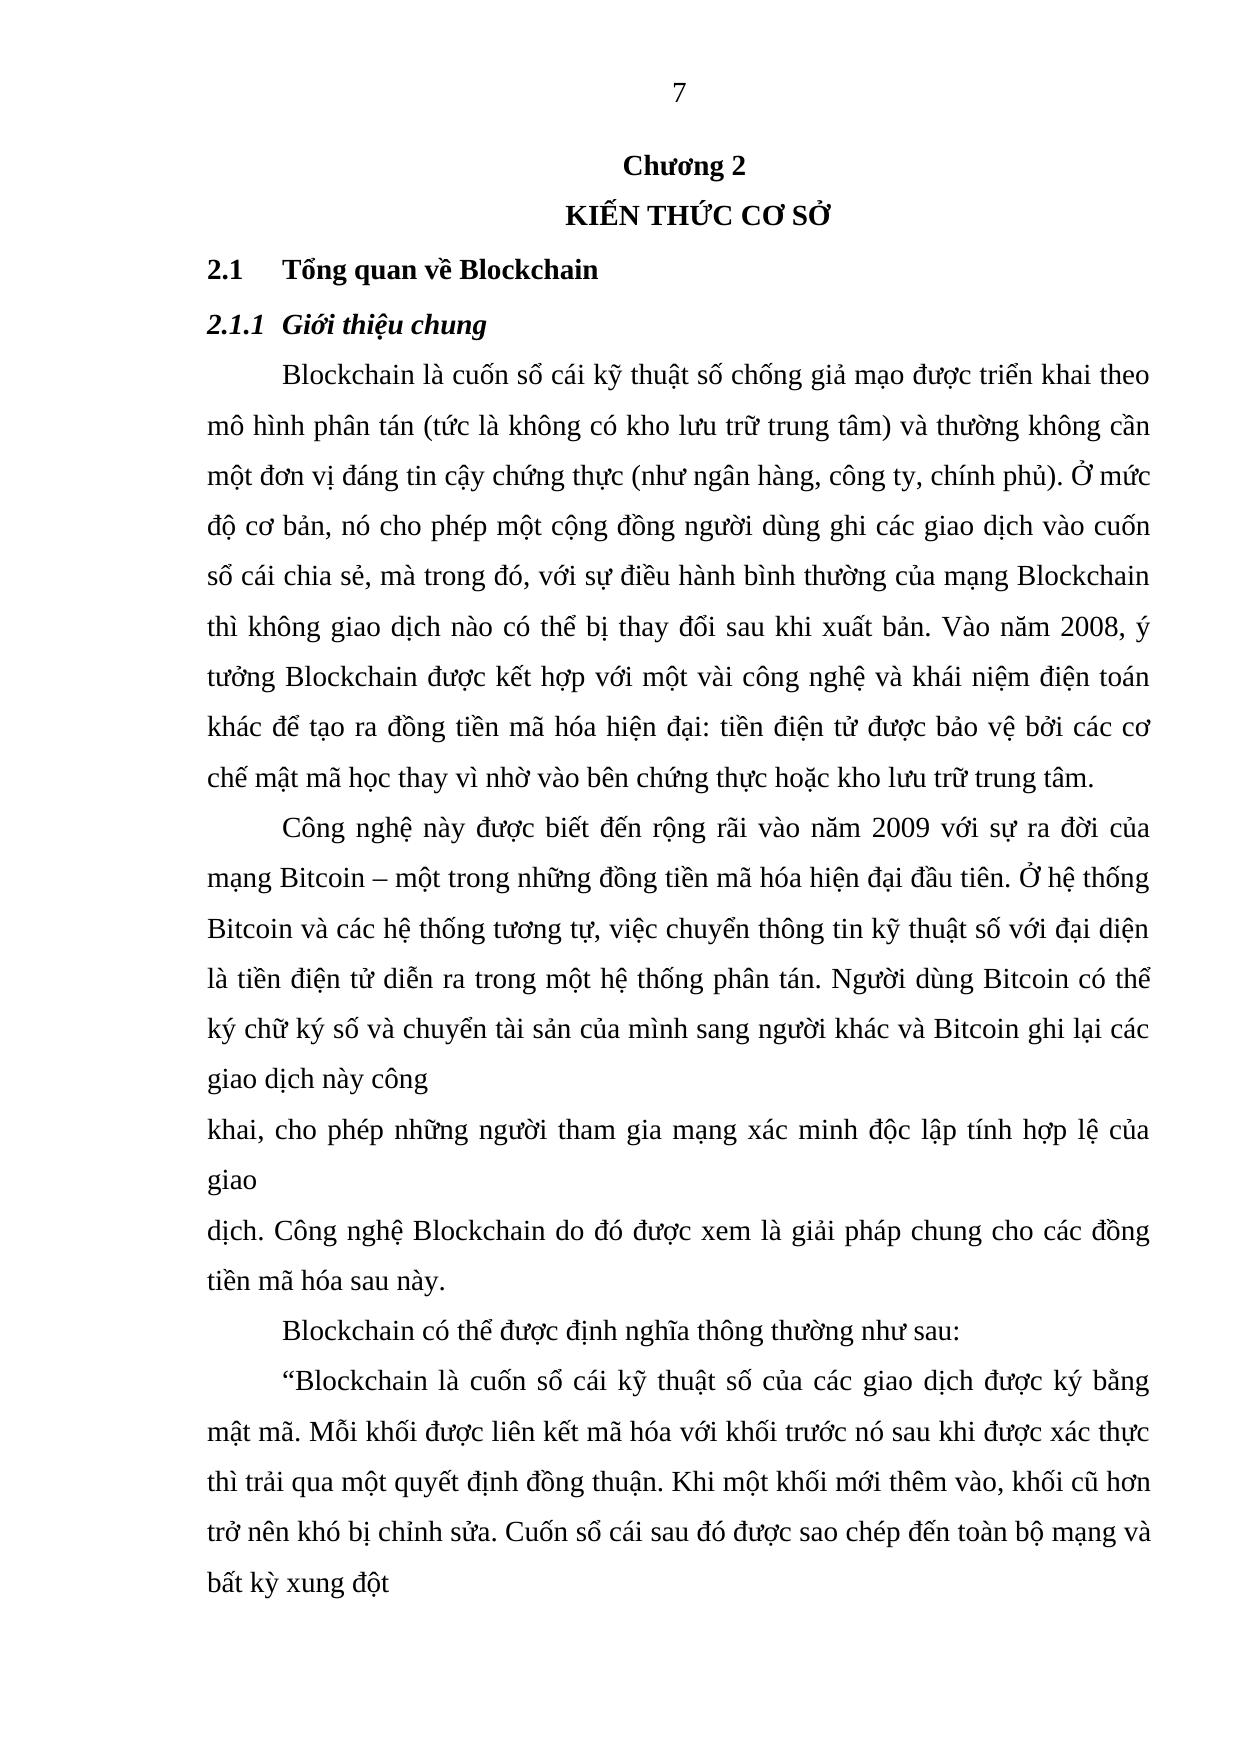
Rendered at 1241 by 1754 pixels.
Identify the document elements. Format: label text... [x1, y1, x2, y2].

text Blockchain là cuốn sổ cái kỹ thuật số chống giả mạo được triển khai theo mô hình phân tán (tức là không có kho lưu trữ trung tâm) và thường không cần một đơn vị đáng tin cậy chứng thực (như ngân hàng, công ty, chính phủ). Ở mức độ cơ bản, nó cho phép một cộng đồng người dùng ghi các giao dịch vào cuốn sổ cái chia sẻ, mà trong đó, với sự điều hành bình thường của mạng Blockchain thì không giao dịch nào có thể bị thay đổi sau khi xuất bản. Vào năm 2008, ý tưởng Blockchain được kết hợp với một vài công nghệ và khái niệm điện toán khác để tạo ra đồng tiền mã hóa hiện đại: tiền điện tử được bảo vệ bởi các cơ chế mật mã học thay vì nhờ vào bên chứng thực hoặc kho lưu trữ trung tâm. [207, 357, 1152, 793]
text Công nghệ này được biết đến rộng rãi vào năm 2009 với sự ra đời của mạng Bitcoin – một trong những đồng tiền mã hóa hiện đại đầu tiên. Ở hệ thống Bitcoin và các hệ thống tương tự, việc chuyển thông tin kỹ thuật số với đại diện là tiền điện tử diễn ra trong một hệ thống phân tán. Người dùng Bitcoin có thể ký chữ ký số và chuyển tài sản của mình sang người khác và Bitcoin ghi lại các giao dịch này công [207, 810, 1152, 1095]
subtitle KIẾN THỨC CƠ SỞ [207, 148, 1152, 232]
text khai, cho phép những người tham gia mạng xác minh độc lập tính hợp lệ của giao [207, 1112, 1152, 1196]
subtitle Giới thiệu chung [207, 307, 1152, 341]
text Blockchain có thể được định nghĩa thông thường như sau: [207, 1313, 1152, 1347]
subtitle Tổng quan về Blockchain [207, 252, 1152, 286]
text dịch. Công nghệ Blockchain do đó được xem là giải pháp chung cho các đồng tiền mã hóa sau này. [207, 1213, 1152, 1296]
text “Blockchain là cuốn sổ cái kỹ thuật số của các giao dịch được ký bằng mật mã. Mỗi khối được liên kết mã hóa với khối trước nó sau khi được xác thực thì trải qua một quyết định đồng thuận. Khi một khối mới thêm vào, khối cũ hơn trở nên khó bị chỉnh sửa. Cuốn sổ cái sau đó được sao chép đến toàn bộ mạng và bất kỳ xung đột [207, 1363, 1152, 1598]
